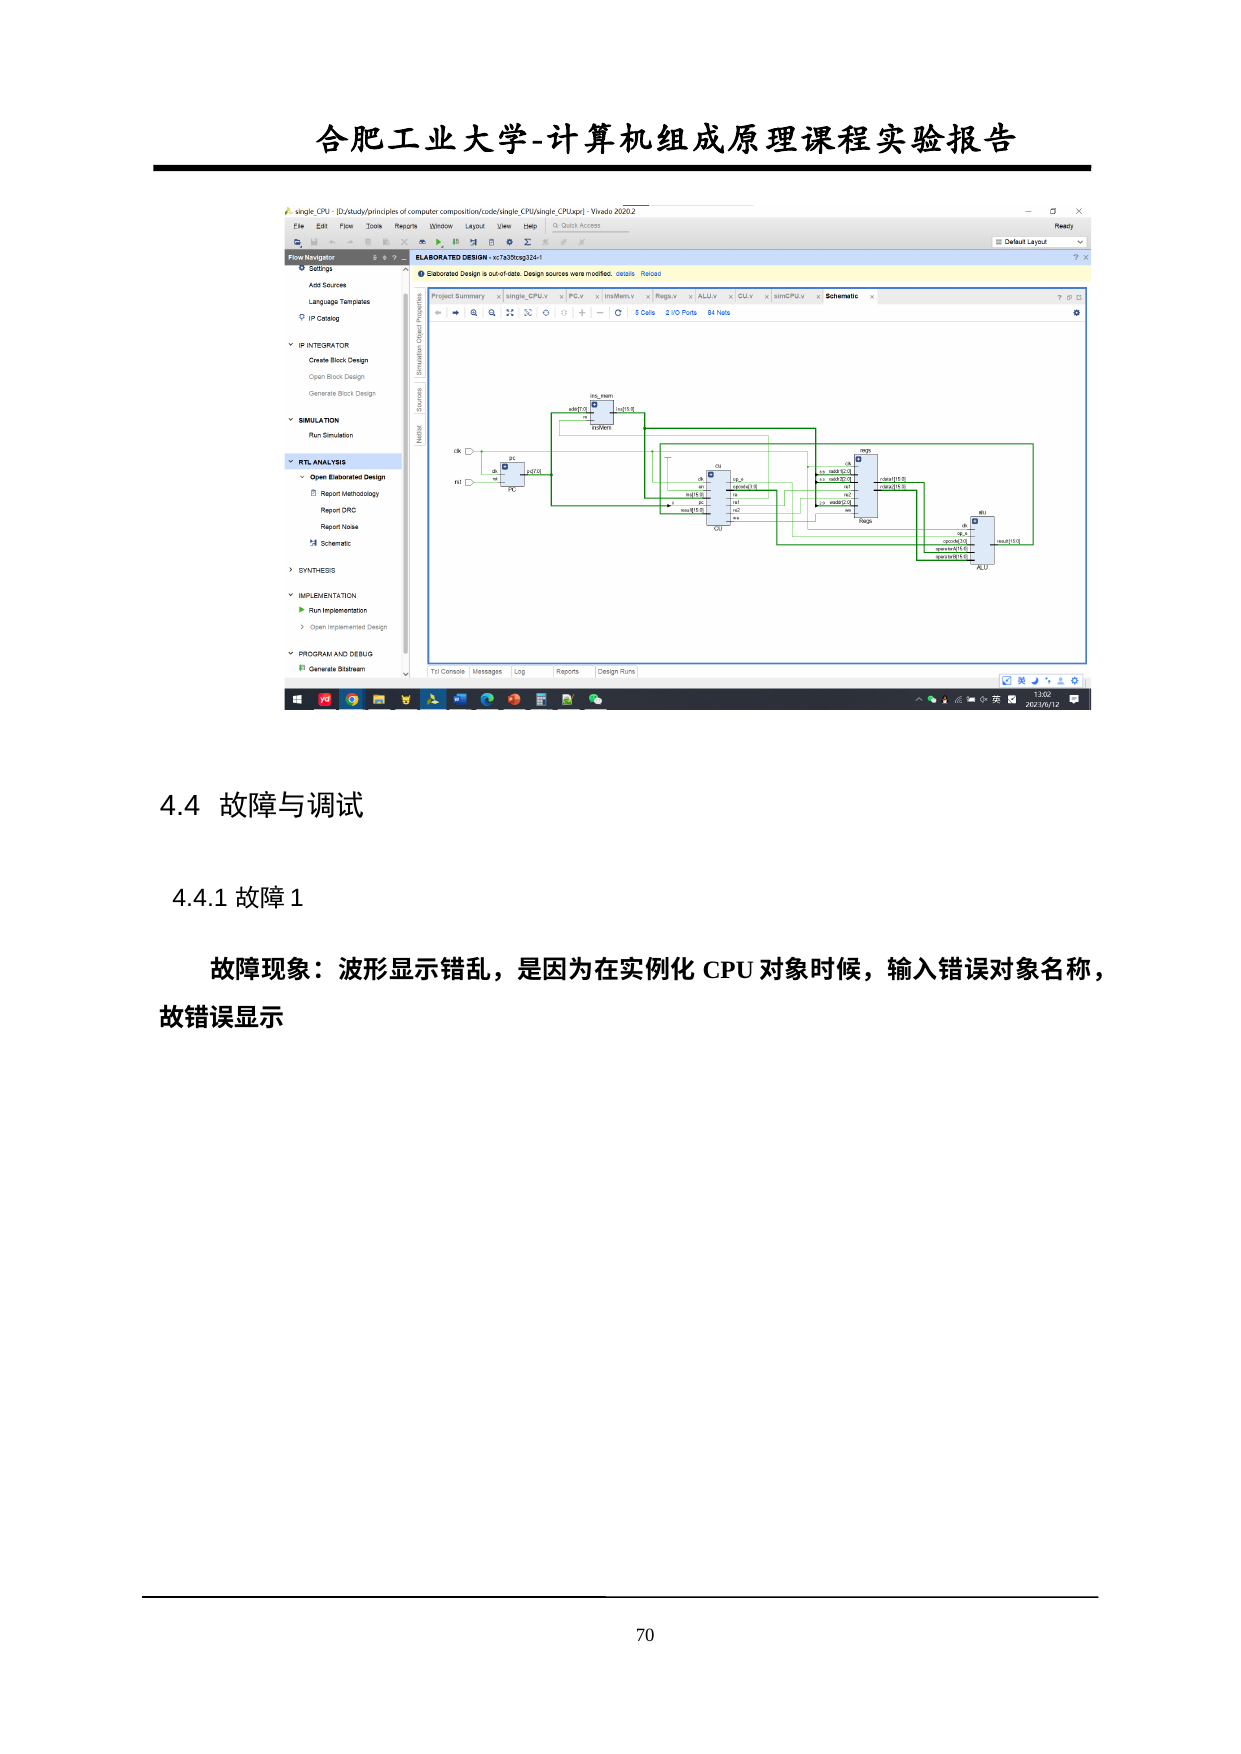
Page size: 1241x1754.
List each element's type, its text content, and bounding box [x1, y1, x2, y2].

subtitle 故障1 [159, 872, 1093, 920]
text 故障现象：波形显示错乱，是因为在实例化CPU对象时候，输入错误对象名称，故错误显示 [159, 944, 1093, 1040]
picture [284, 205, 1092, 710]
subtitle 故障与调试 [159, 779, 1093, 825]
